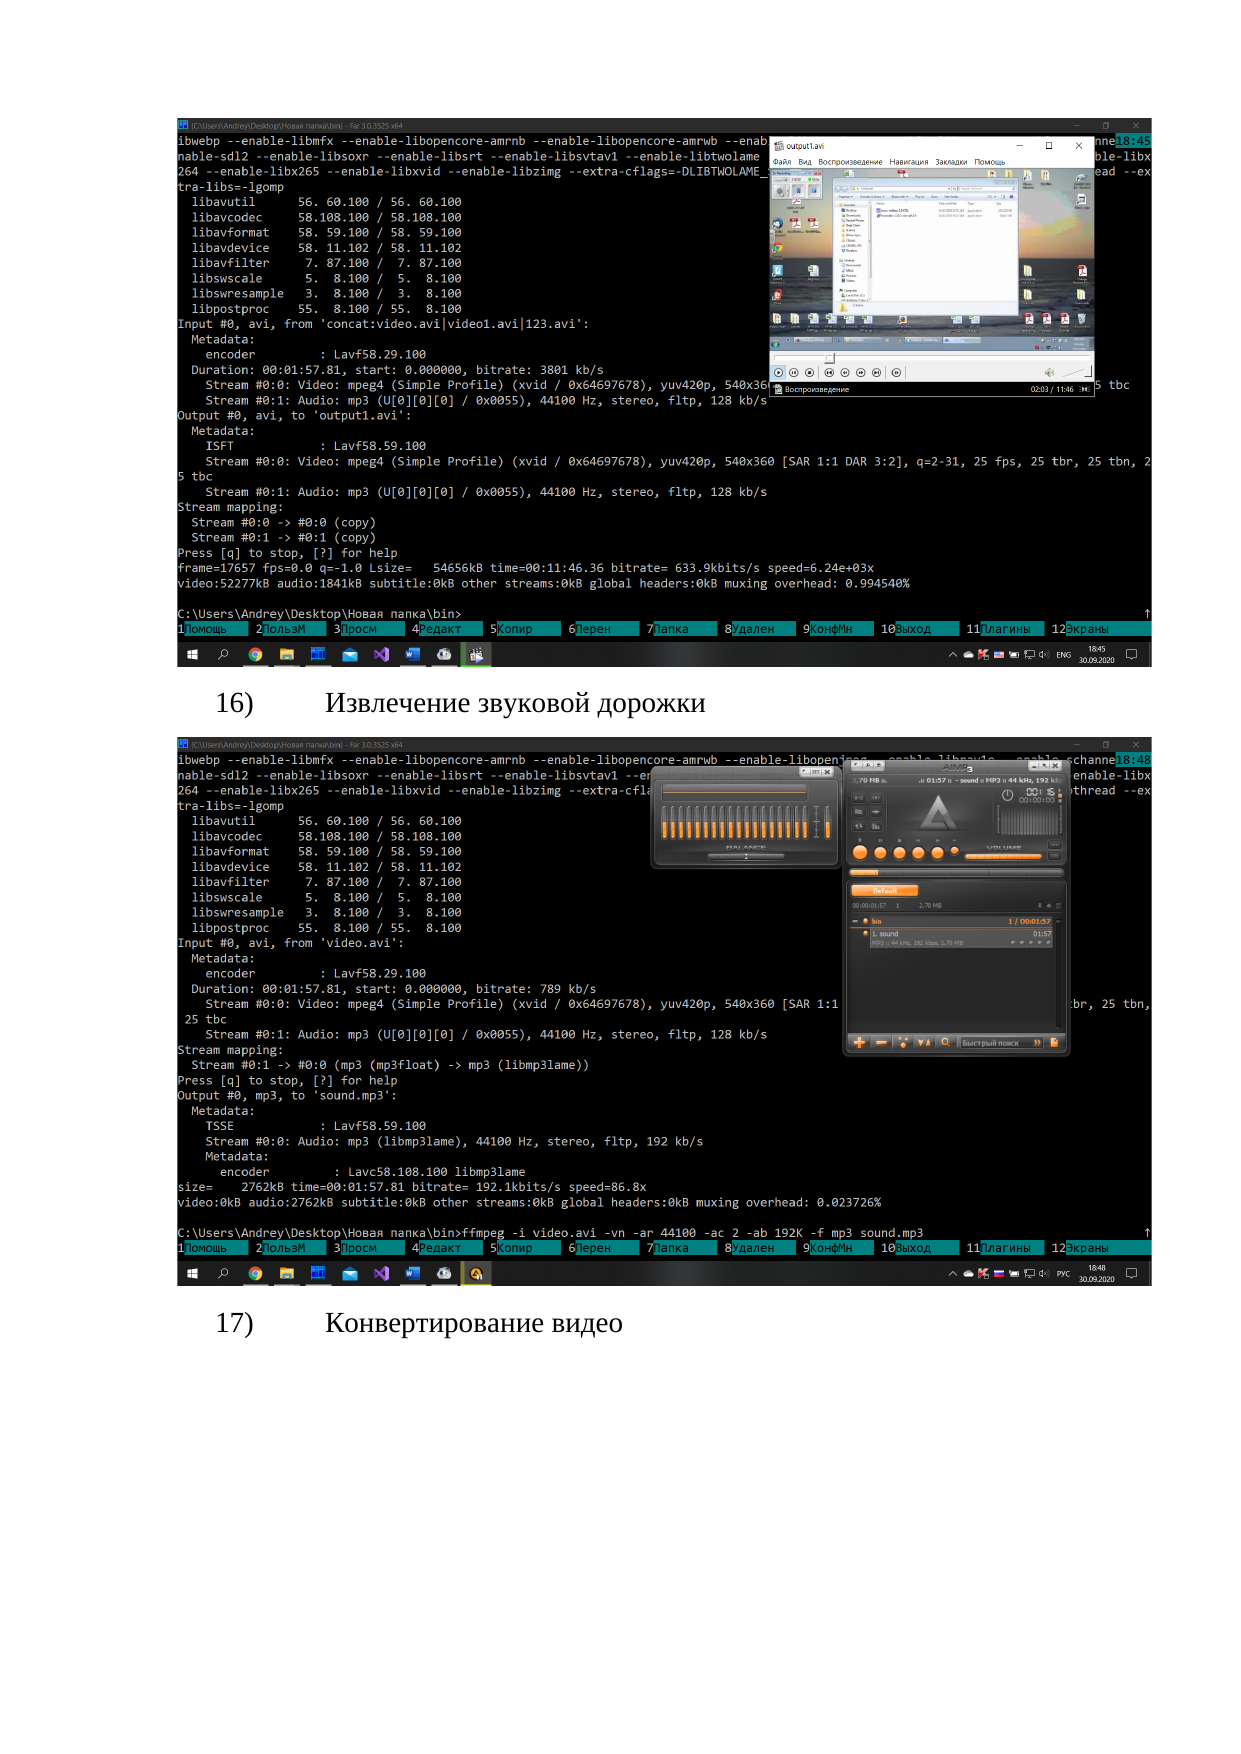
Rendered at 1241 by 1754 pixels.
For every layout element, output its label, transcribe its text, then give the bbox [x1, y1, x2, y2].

picture [177, 118, 1152, 667]
list Конвертирование видео [215, 1305, 1152, 1338]
picture [177, 737, 1152, 1286]
list Извлечение звуковой дорожки [215, 685, 1152, 719]
